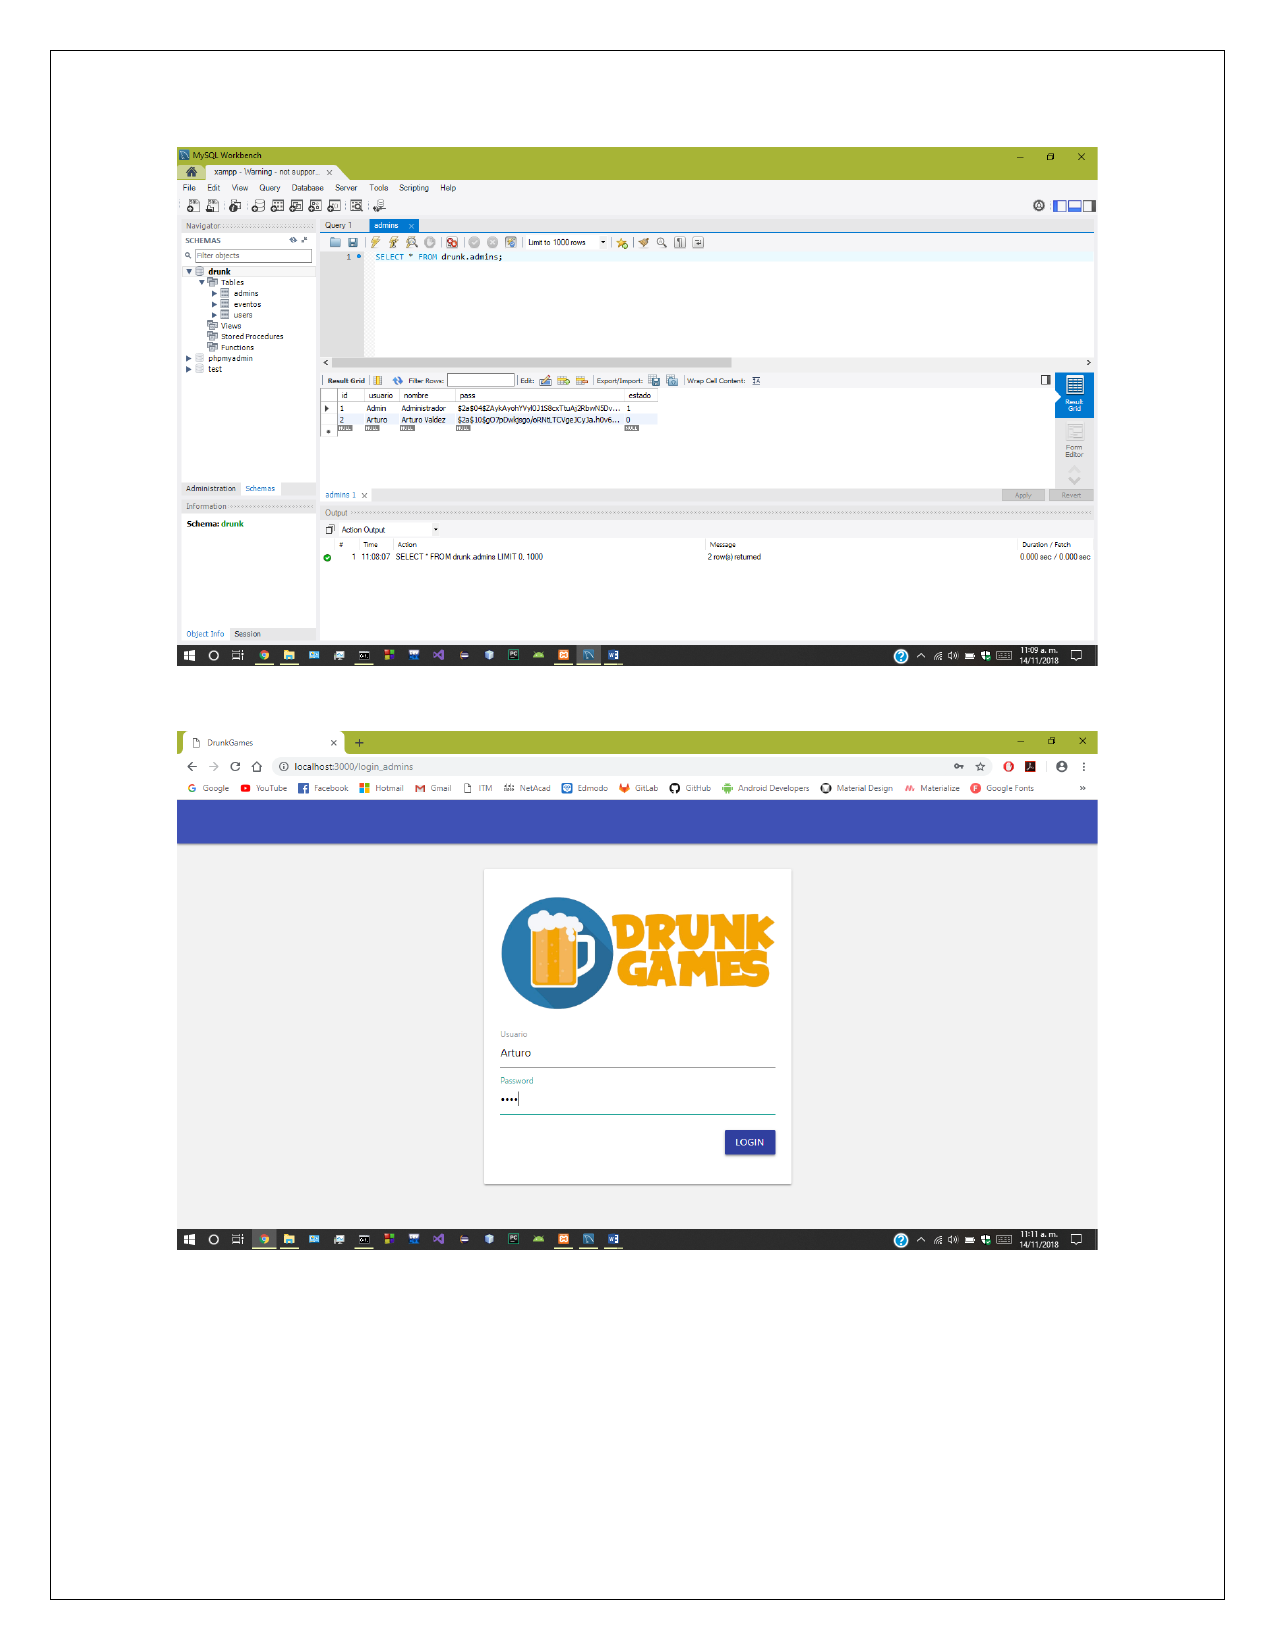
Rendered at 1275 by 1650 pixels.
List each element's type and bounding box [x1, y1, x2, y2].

picture [177, 731, 1098, 1250]
picture [177, 147, 1098, 666]
